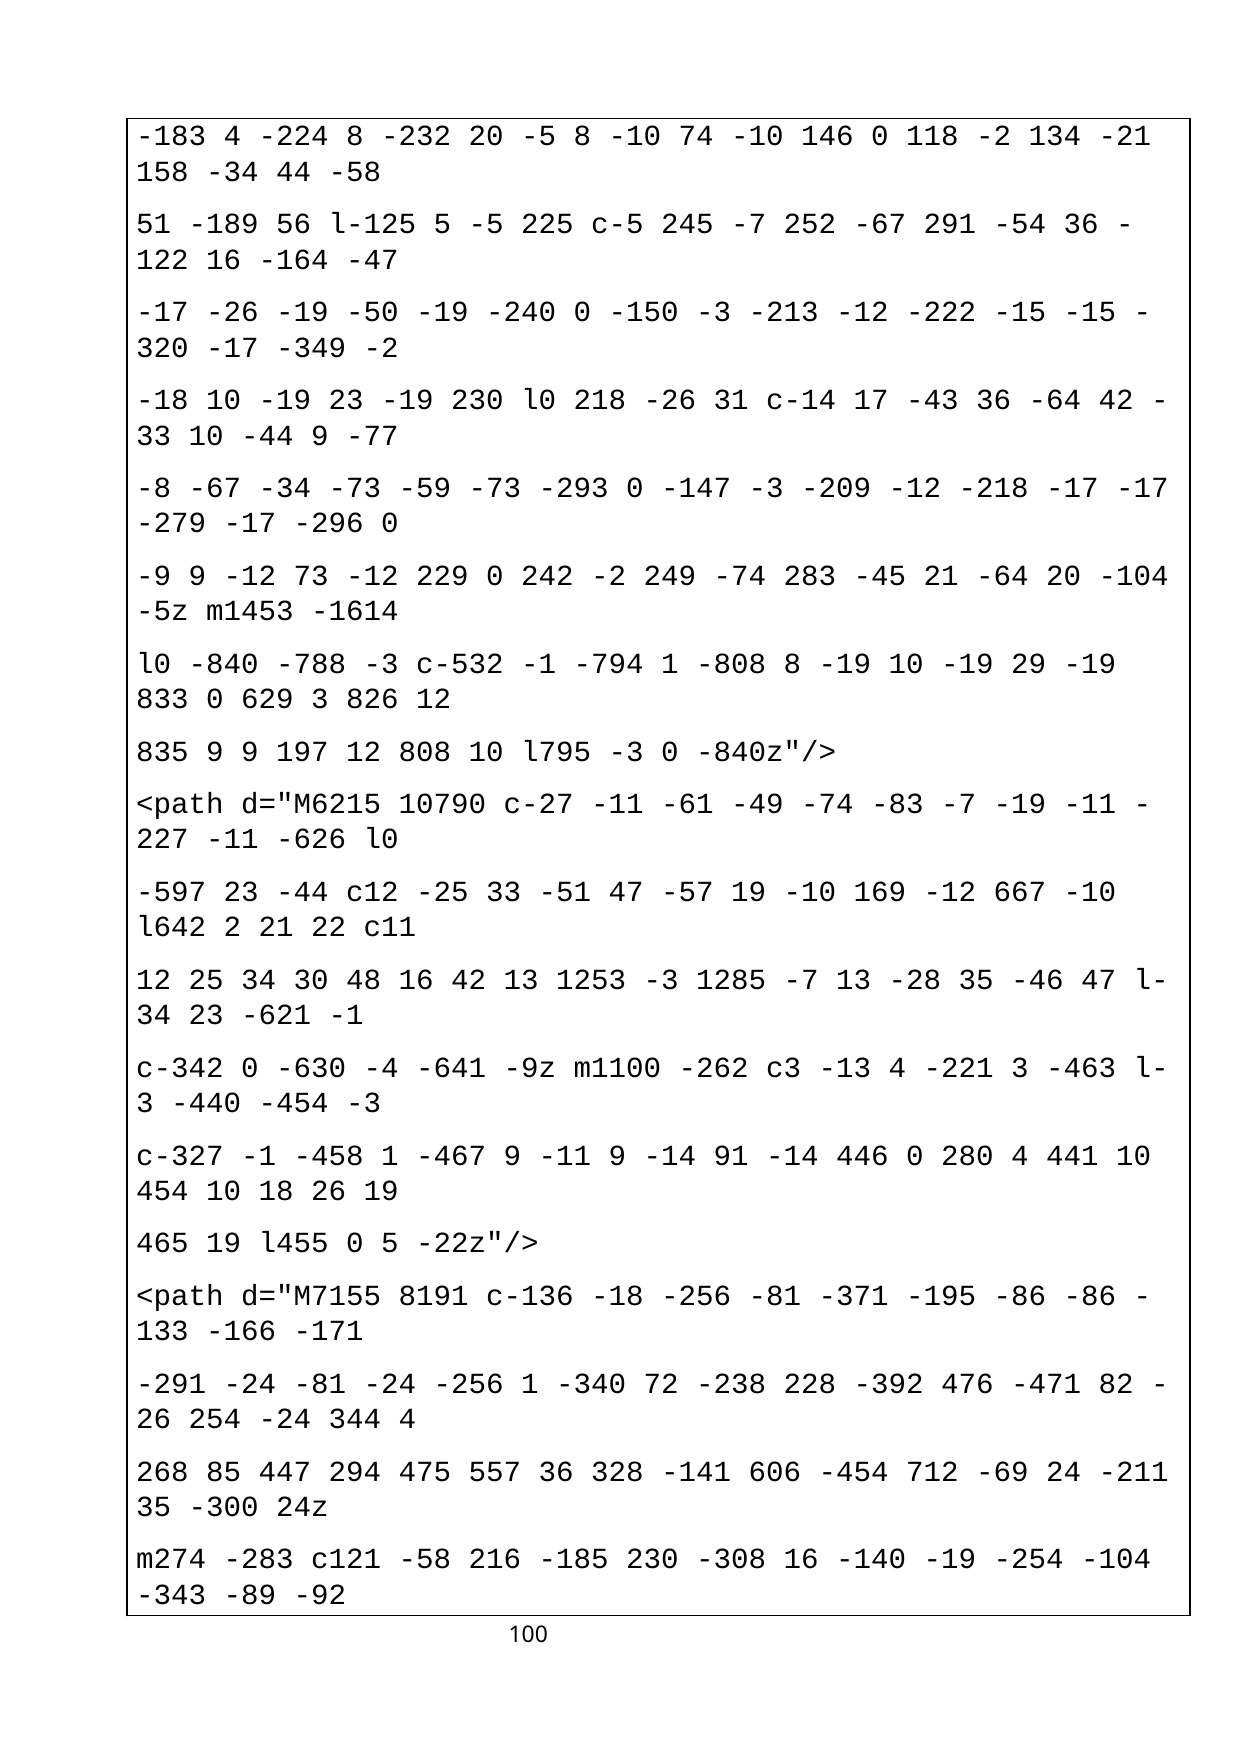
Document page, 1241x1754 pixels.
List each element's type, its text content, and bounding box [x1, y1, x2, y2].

text c-327 -1 -458 1 -467 9 -11 9 -14 91 -14 446 0 280 4 441 10 454 10 18 26 19 [128, 1137, 1189, 1209]
text 835 9 9 197 12 808 10 l795 -3 0 -840z"/> [128, 733, 1189, 770]
text 51 -189 56 l-125 5 -5 225 c-5 245 -7 252 -67 291 -54 36 -122 16 -164 -47 [128, 206, 1189, 278]
text c-342 0 -630 -4 -641 -9z m1100 -262 c3 -13 4 -221 3 -463 l-3 -440 -454 -3 [128, 1049, 1189, 1121]
text -291 -24 -81 -24 -256 1 -340 72 -238 228 -392 476 -471 82 -26 254 -24 344 4 [128, 1366, 1189, 1437]
text m274 -283 c121 -58 216 -185 230 -308 16 -140 -19 -254 -104 -343 -89 -92 [128, 1541, 1189, 1615]
text -183 4 -224 8 -232 20 -5 8 -10 74 -10 146 0 118 -2 134 -21 158 -34 44 -58 [128, 119, 1189, 190]
text l0 -840 -788 -3 c-532 -1 -794 1 -808 8 -19 10 -19 29 -19 833 0 629 3 826 12 [128, 646, 1189, 717]
text -597 23 -44 c12 -25 33 -51 47 -57 19 -10 169 -12 667 -10 l642 2 21 22 c11 [128, 874, 1189, 946]
text -9 9 -12 73 -12 229 0 242 -2 249 -74 283 -45 21 -64 20 -104 -5z m1453 -1614 [128, 558, 1189, 629]
text -17 -26 -19 -50 -19 -240 0 -150 -3 -213 -12 -222 -15 -15 -320 -17 -349 -2 [128, 294, 1189, 366]
text 12 25 34 30 48 16 42 13 1253 -3 1285 -7 13 -28 35 -46 47 l-34 23 -621 -1 [128, 962, 1189, 1033]
text -8 -67 -34 -73 -59 -73 -293 0 -147 -3 -209 -12 -218 -17 -17 -279 -17 -296 0 [128, 470, 1189, 542]
text 268 85 447 294 475 557 36 328 -141 606 -454 712 -69 24 -211 35 -300 24z [128, 1453, 1189, 1525]
text -18 10 -19 23 -19 230 l0 218 -26 31 c-14 17 -43 36 -64 42 -33 10 -44 9 -77 [128, 382, 1189, 454]
text 465 19 l455 0 5 -22z"/> [128, 1225, 1189, 1262]
text <path d="M7155 8191 c-136 -18 -256 -81 -371 -195 -86 -86 -133 -166 -171 [128, 1278, 1189, 1349]
text <path d="M6215 10790 c-27 -11 -61 -49 -74 -83 -7 -19 -11 -227 -11 -626 l0 [128, 786, 1189, 858]
